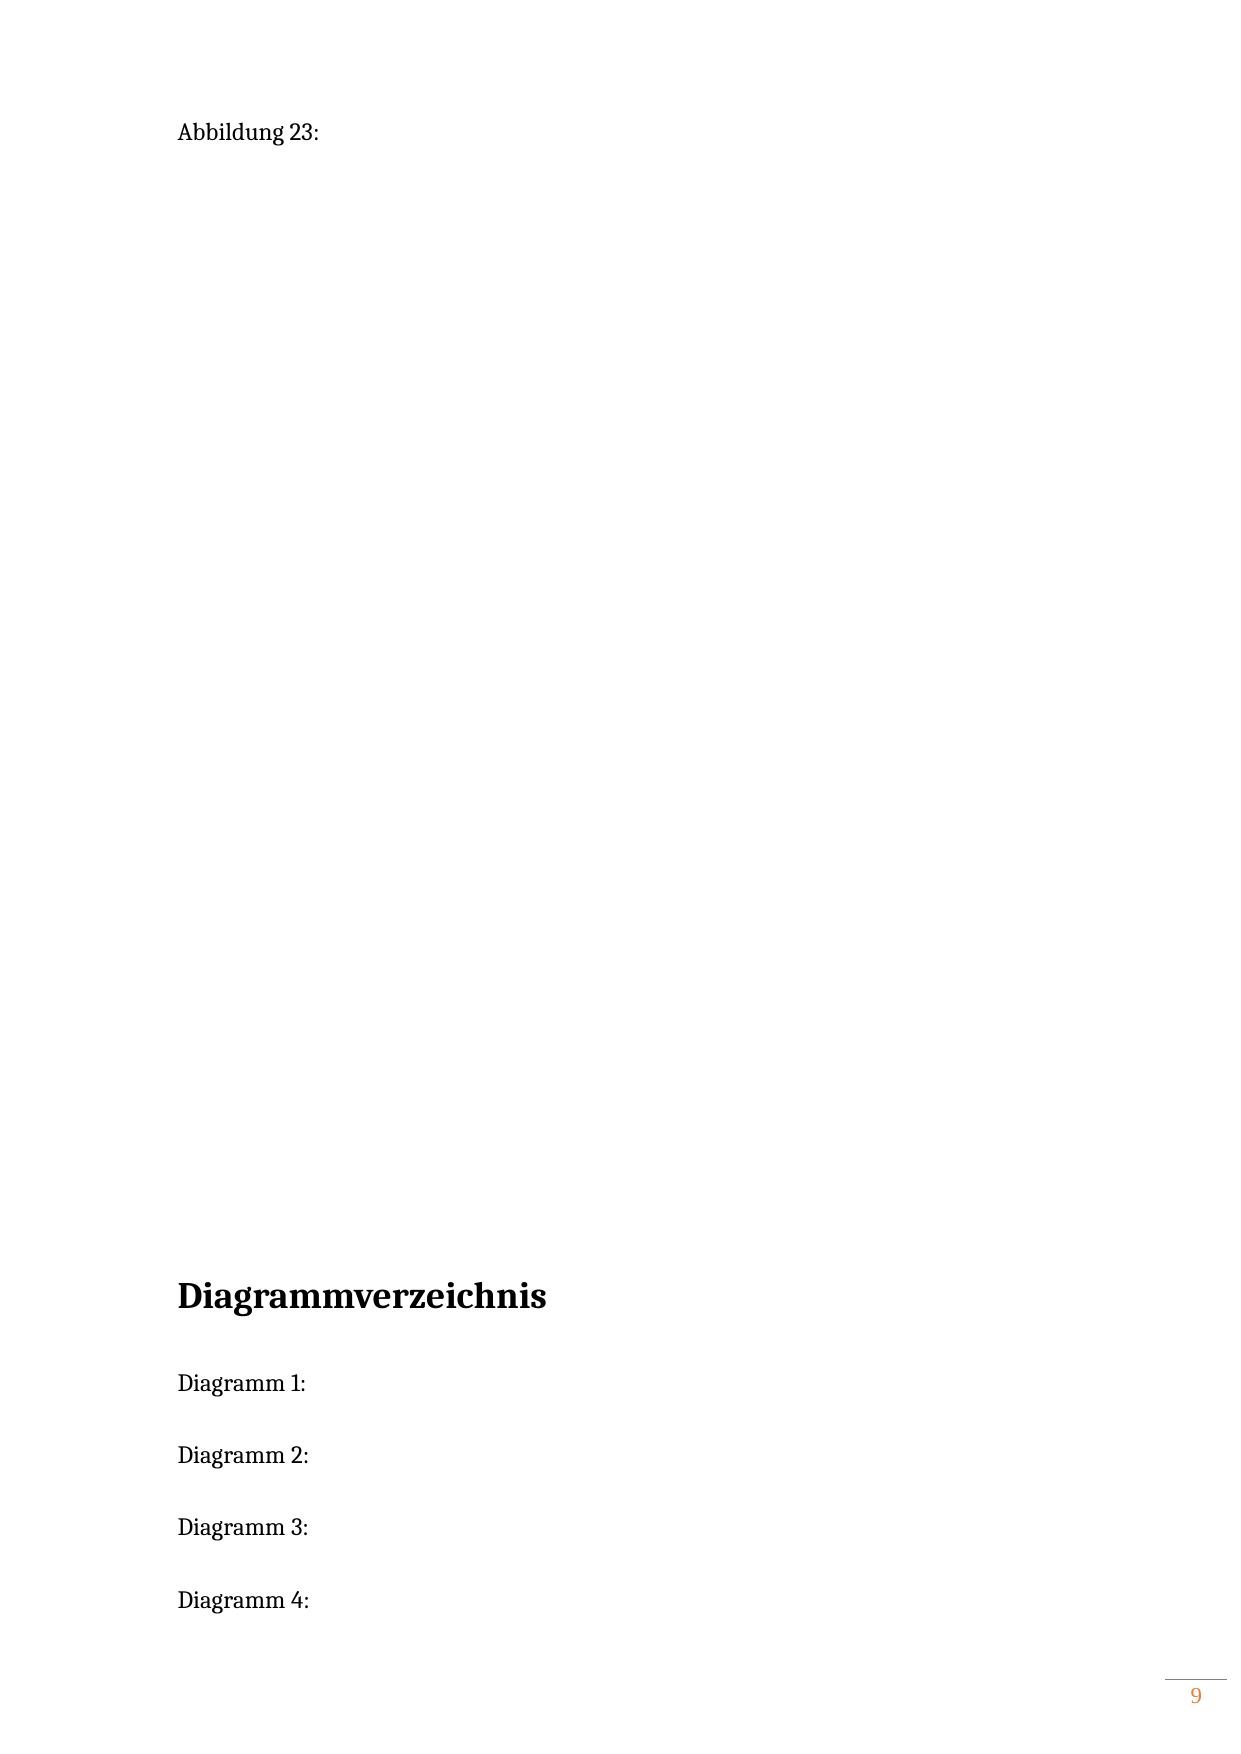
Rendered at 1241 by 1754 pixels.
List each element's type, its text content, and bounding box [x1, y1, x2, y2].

text Diagramm 3: [177, 1513, 1152, 1542]
subtitle Diagrammverzeichnis [177, 1275, 1152, 1318]
text Diagramm 2: [177, 1441, 1152, 1470]
text Diagramm 1: [177, 1369, 1152, 1397]
text Abbildung 23: [177, 118, 1152, 147]
text Diagramm 4: [177, 1586, 1152, 1614]
